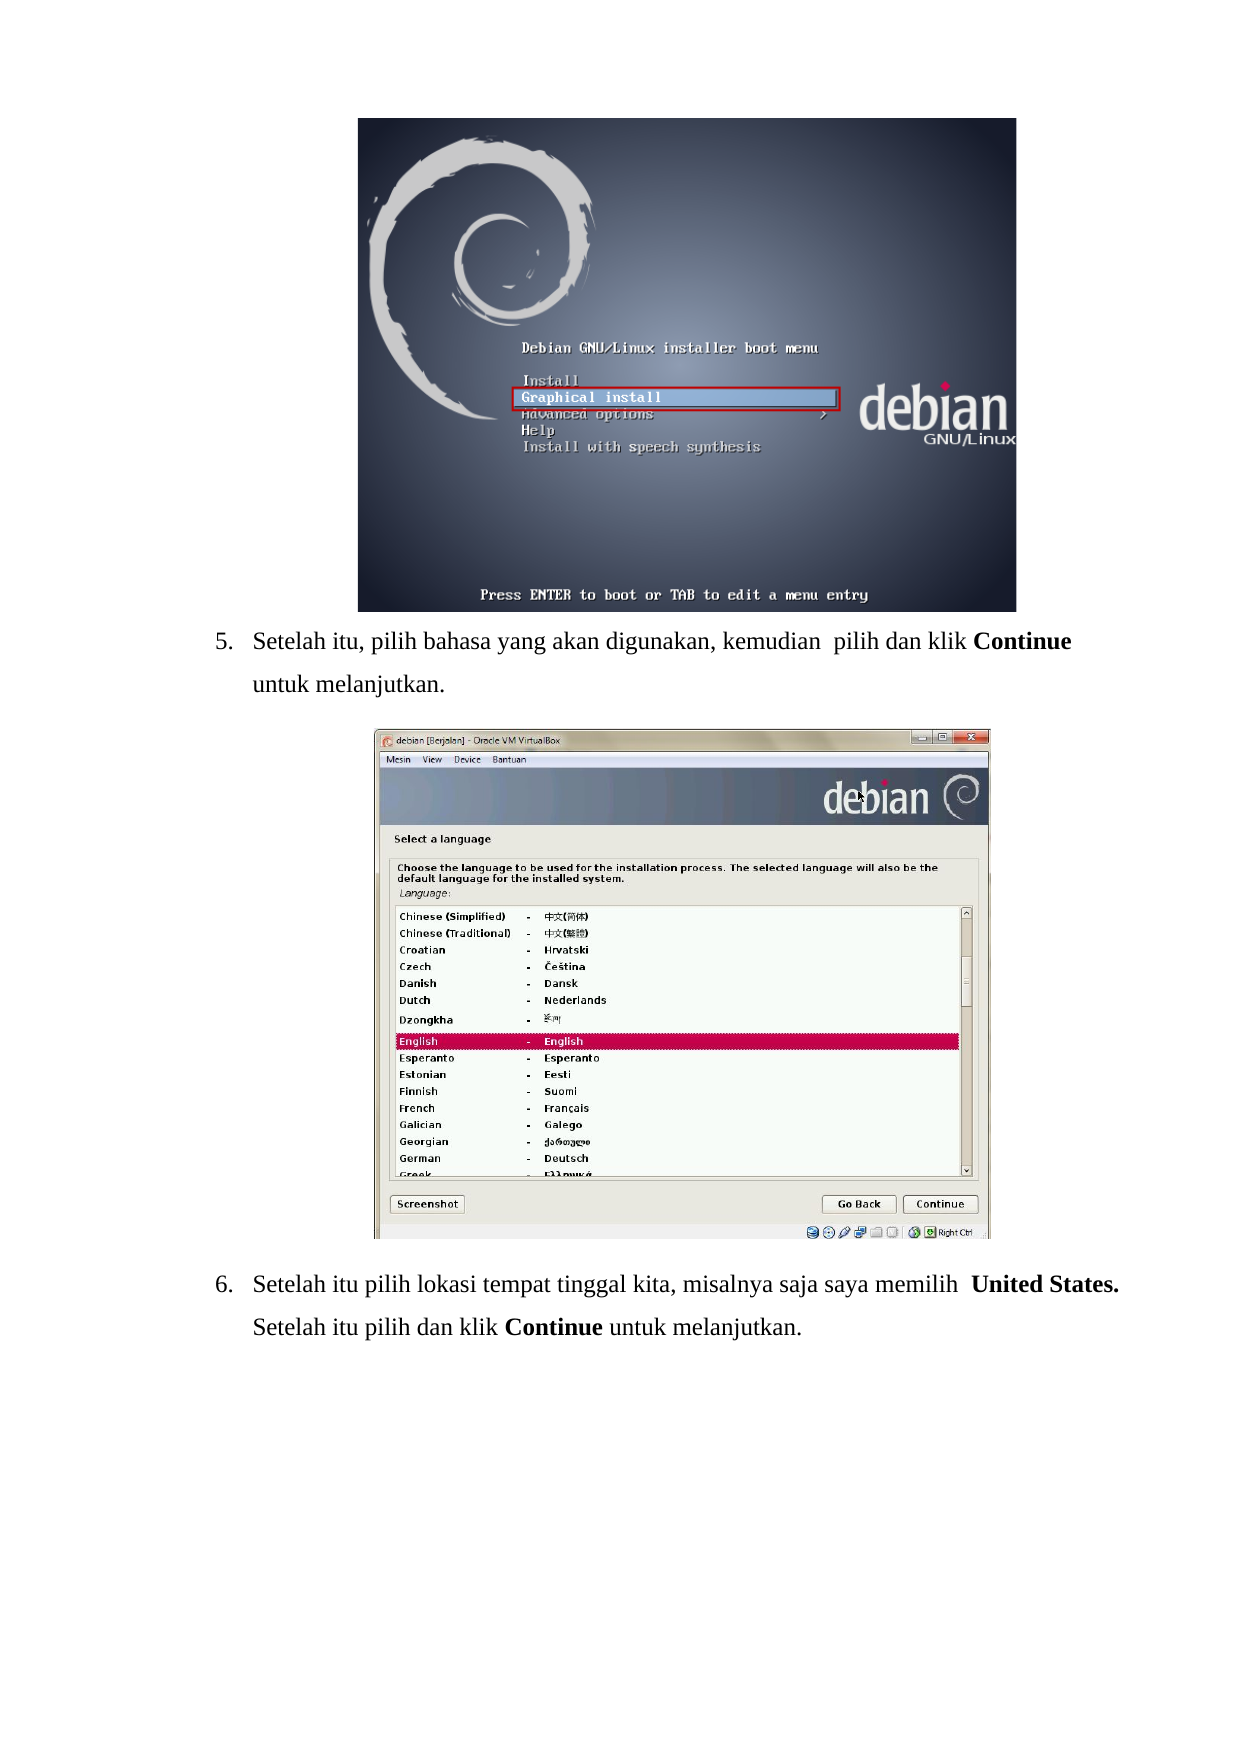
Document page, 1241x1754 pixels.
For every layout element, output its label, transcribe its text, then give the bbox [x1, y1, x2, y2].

picture [357, 118, 1017, 612]
list Setelah itu, pilih bahasa yang akan digunakan, kemudian pilih dan klik Continue untuk melanjutkan. [215, 626, 1122, 698]
list Setelah itu pilih lokasi tempat tinggal kita, misalnya saja saya memilih United States. Setelah itu pilih dan klik Continue untuk melanjutkan. [215, 1269, 1122, 1341]
picture [373, 728, 991, 1239]
